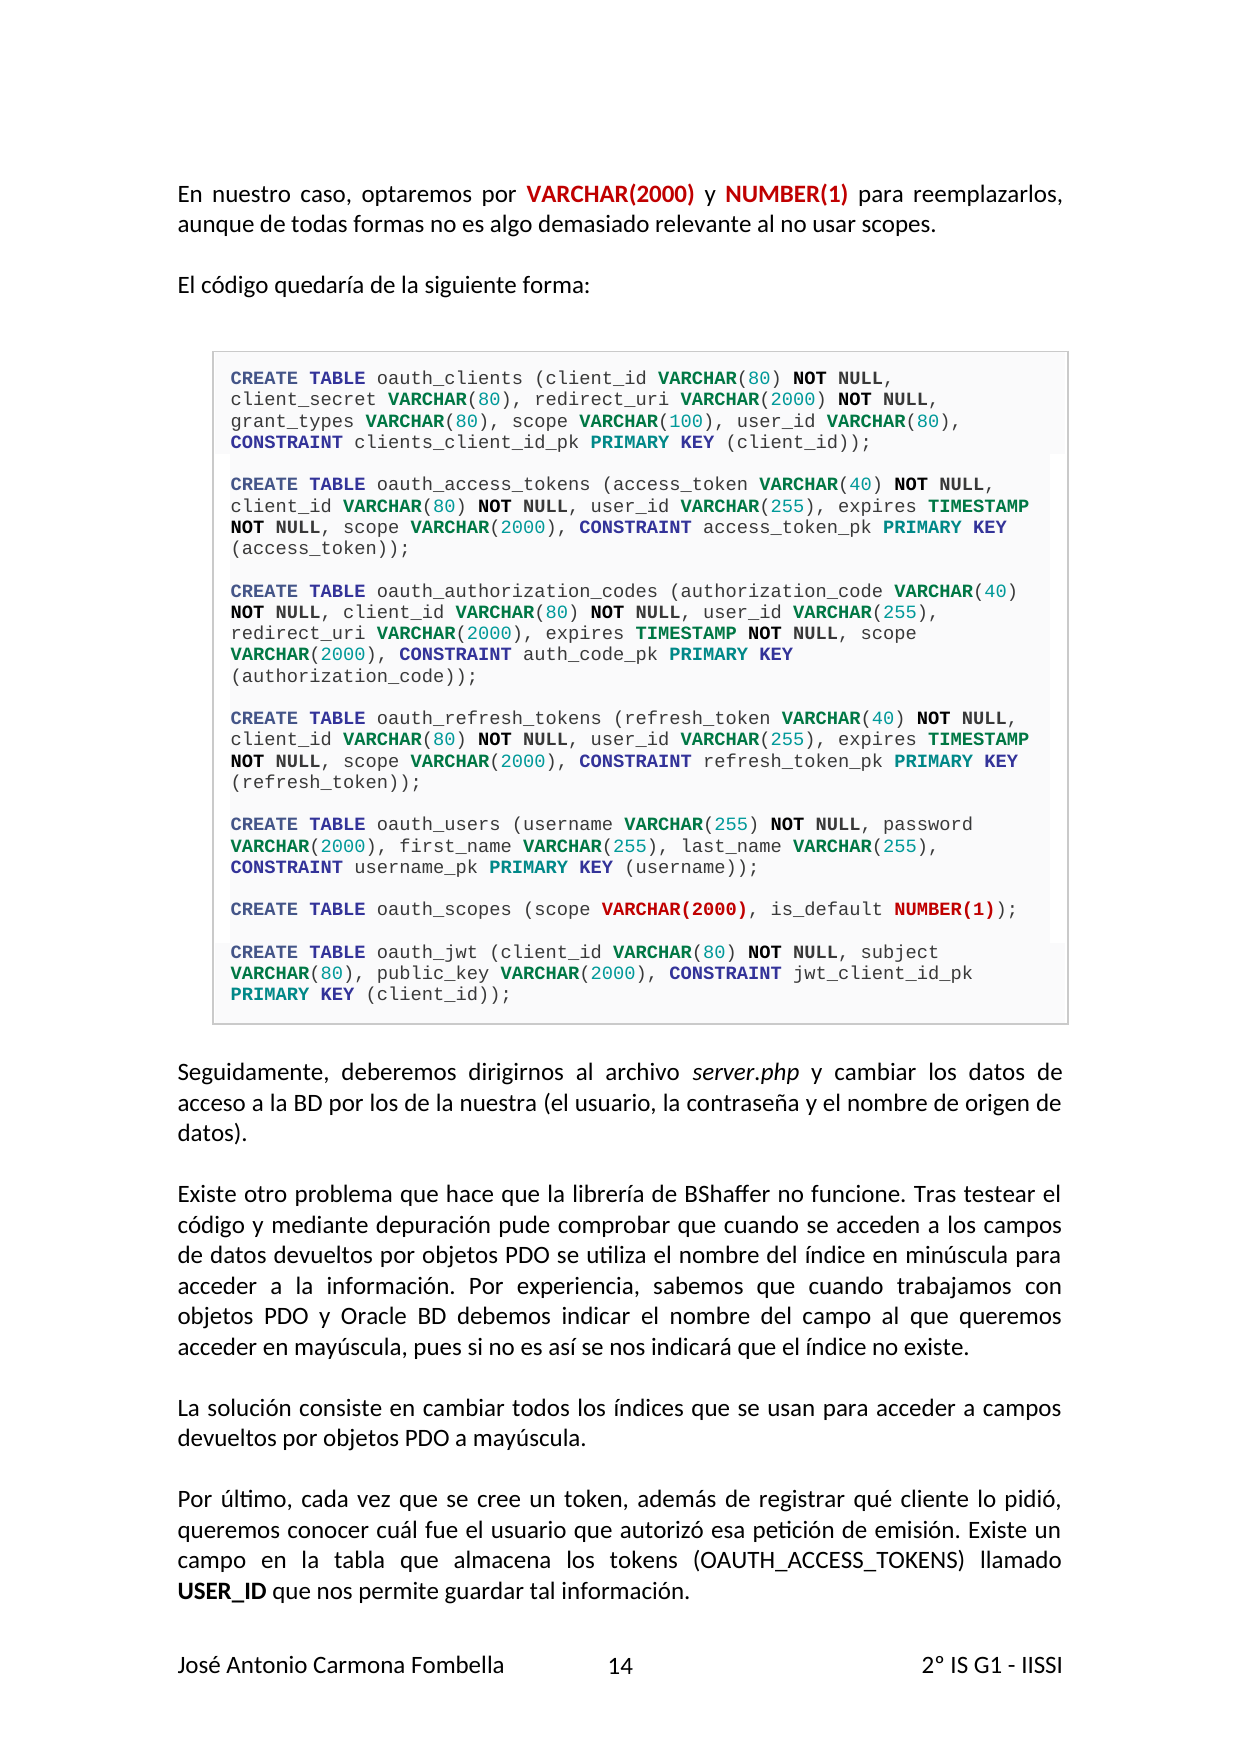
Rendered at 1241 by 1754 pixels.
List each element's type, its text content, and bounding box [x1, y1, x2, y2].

text El código quedaría de la siguiente forma: [177, 270, 1063, 300]
text En nuestro caso, optaremos por VARCHAR(2000) y NUMBER(1) para reemplazarlos, aunque de todas formas no es algo demasiado relevante al no usar scopes. [177, 178, 1063, 239]
text Por último, cada vez que se cree un token, además de registrar qué cliente lo pidió, queremos conocer cuál fue el usuario que autorizó esa petición de emisión. Existe un campo en la tabla que almacena los tokens (OAUTH_ACCESS_TOKENS) llamado USER_ID que nos permite guardar tal información. [177, 1483, 1063, 1606]
text La solución consiste en cambiar todos los índices que se usan para acceder a campos devueltos por objetos PDO a mayúscula. [177, 1392, 1063, 1453]
text Existe otro problema que hace que la librería de BShaffer no funcione. Tras testear el código y mediante depuración pude comprobar que cuando se acceden a los campos de datos devueltos por objetos PDO se utiliza el nombre del índice en minúscula para acceder a la información. Por experiencia, sabemos que cuando trabajamos con objetos PDO y Oracle BD debemos indicar el nombre del campo al que queremos acceder en mayúscula, pues si no es así se nos indicará que el índice no existe. [177, 1178, 1063, 1361]
text Seguidamente, deberemos dirigirnos al archivo server.php y cambiar los datos de acceso a la BD por los de la nuestra (el usuario, la contraseña y el nombre de origen de datos). [177, 361, 1063, 1148]
